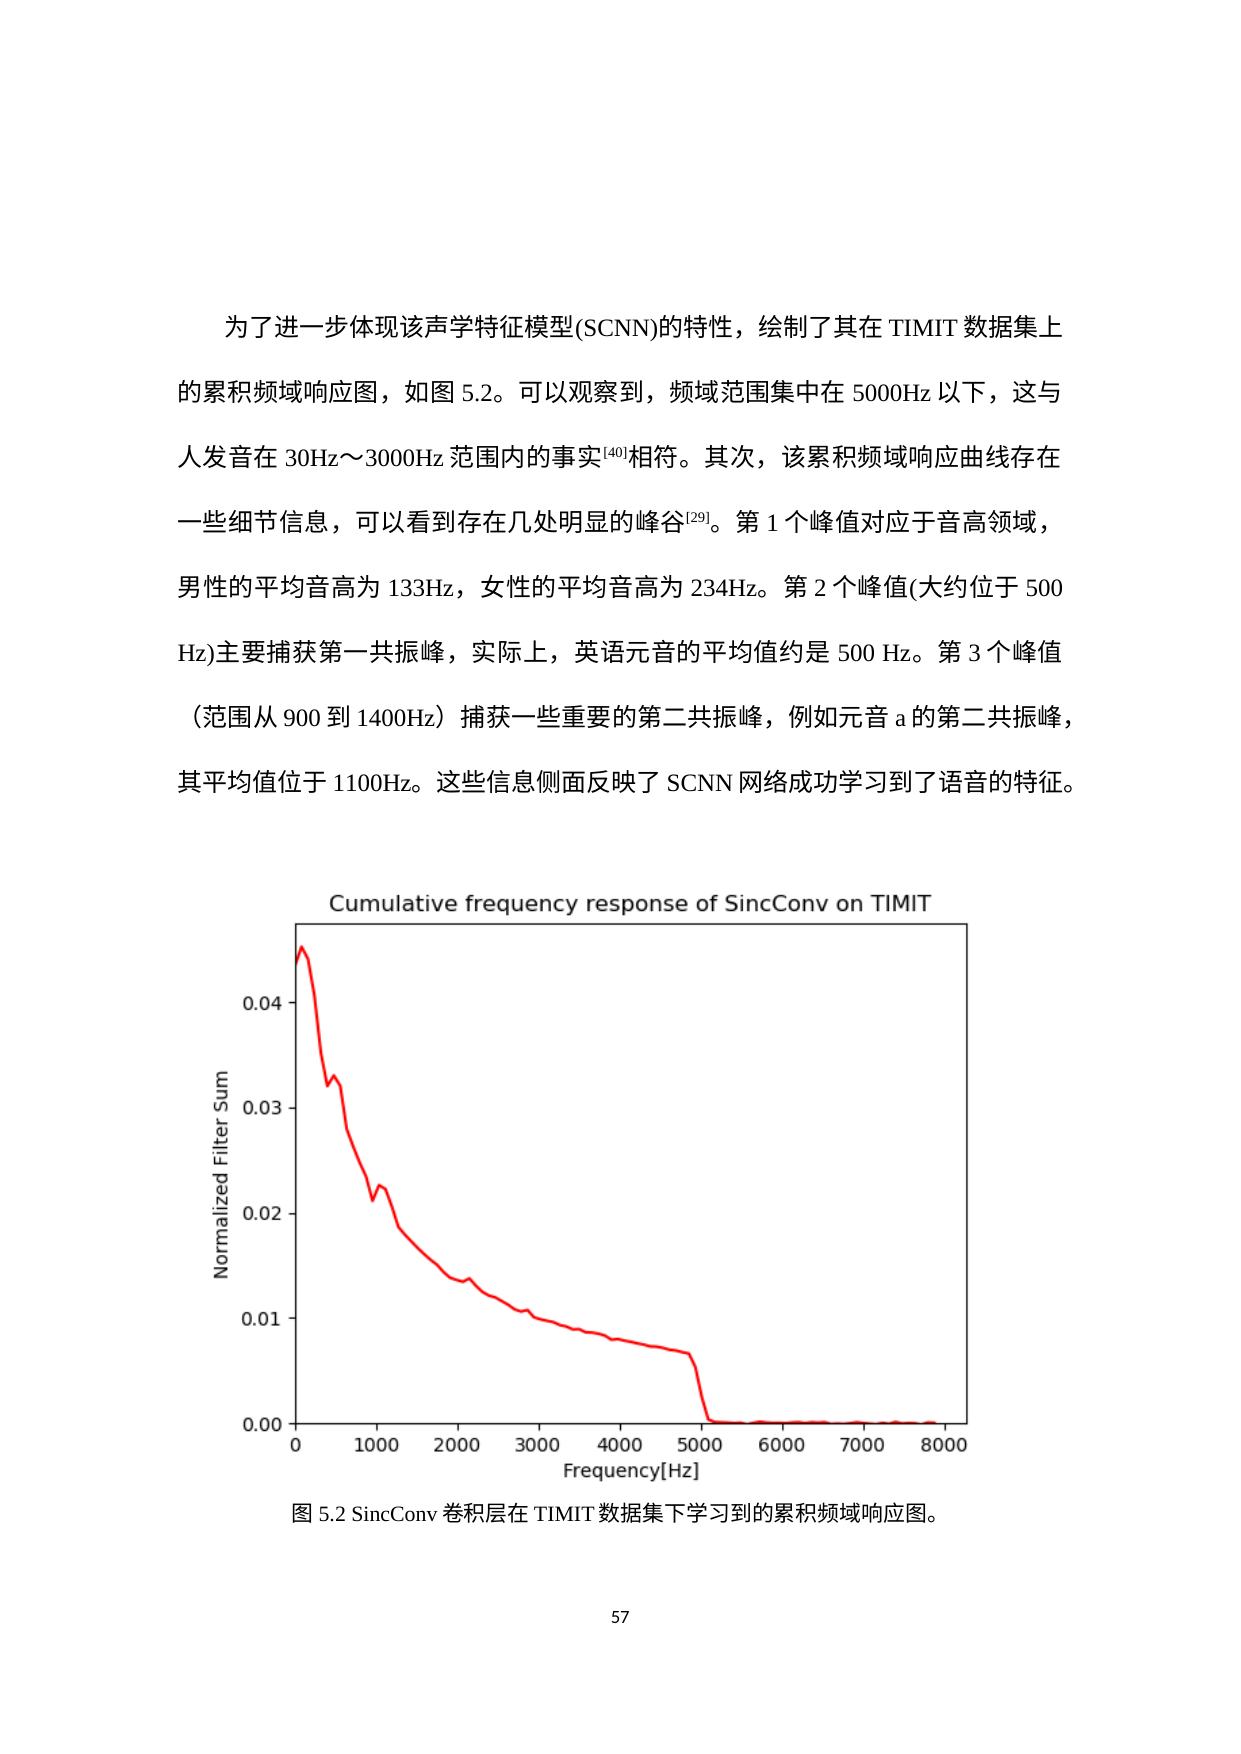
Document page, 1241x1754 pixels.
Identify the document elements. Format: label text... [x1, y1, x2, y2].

picture [187, 846, 1053, 1495]
text 为了进一步体现该声学特征模型(SCNN)的特性，绘制了其在TIMIT数据集上的累积频域响应图，如图 5.2。可以观察到，频域范围集中在5000Hz以下，这与人发音在30Hz～3000Hz范围内的事实[40]相符。其次，该累积频域响应曲线存在一些细节信息，可以看到存在几处明显的峰谷[29]。第1个峰值对应于音高领域，男性的平均音高为133Hz，女性的平均音高为234Hz。第2个峰值(大约位于500 Hz)主要捕获第一共振峰，实际上，英语元音的平均值约是500 Hz。第3个峰值（范围从900到1400Hz）捕获一些重要的第二共振峰，例如元音a的第二共振峰，其平均值位于1100Hz。这些信息侧面反映了SCNN网络成功学习到了语音的特征。 [177, 293, 1063, 813]
text 图 5.2 SincConv卷积层在TIMIT数据集下学习到的累积频域响应图。 [177, 1496, 1063, 1528]
